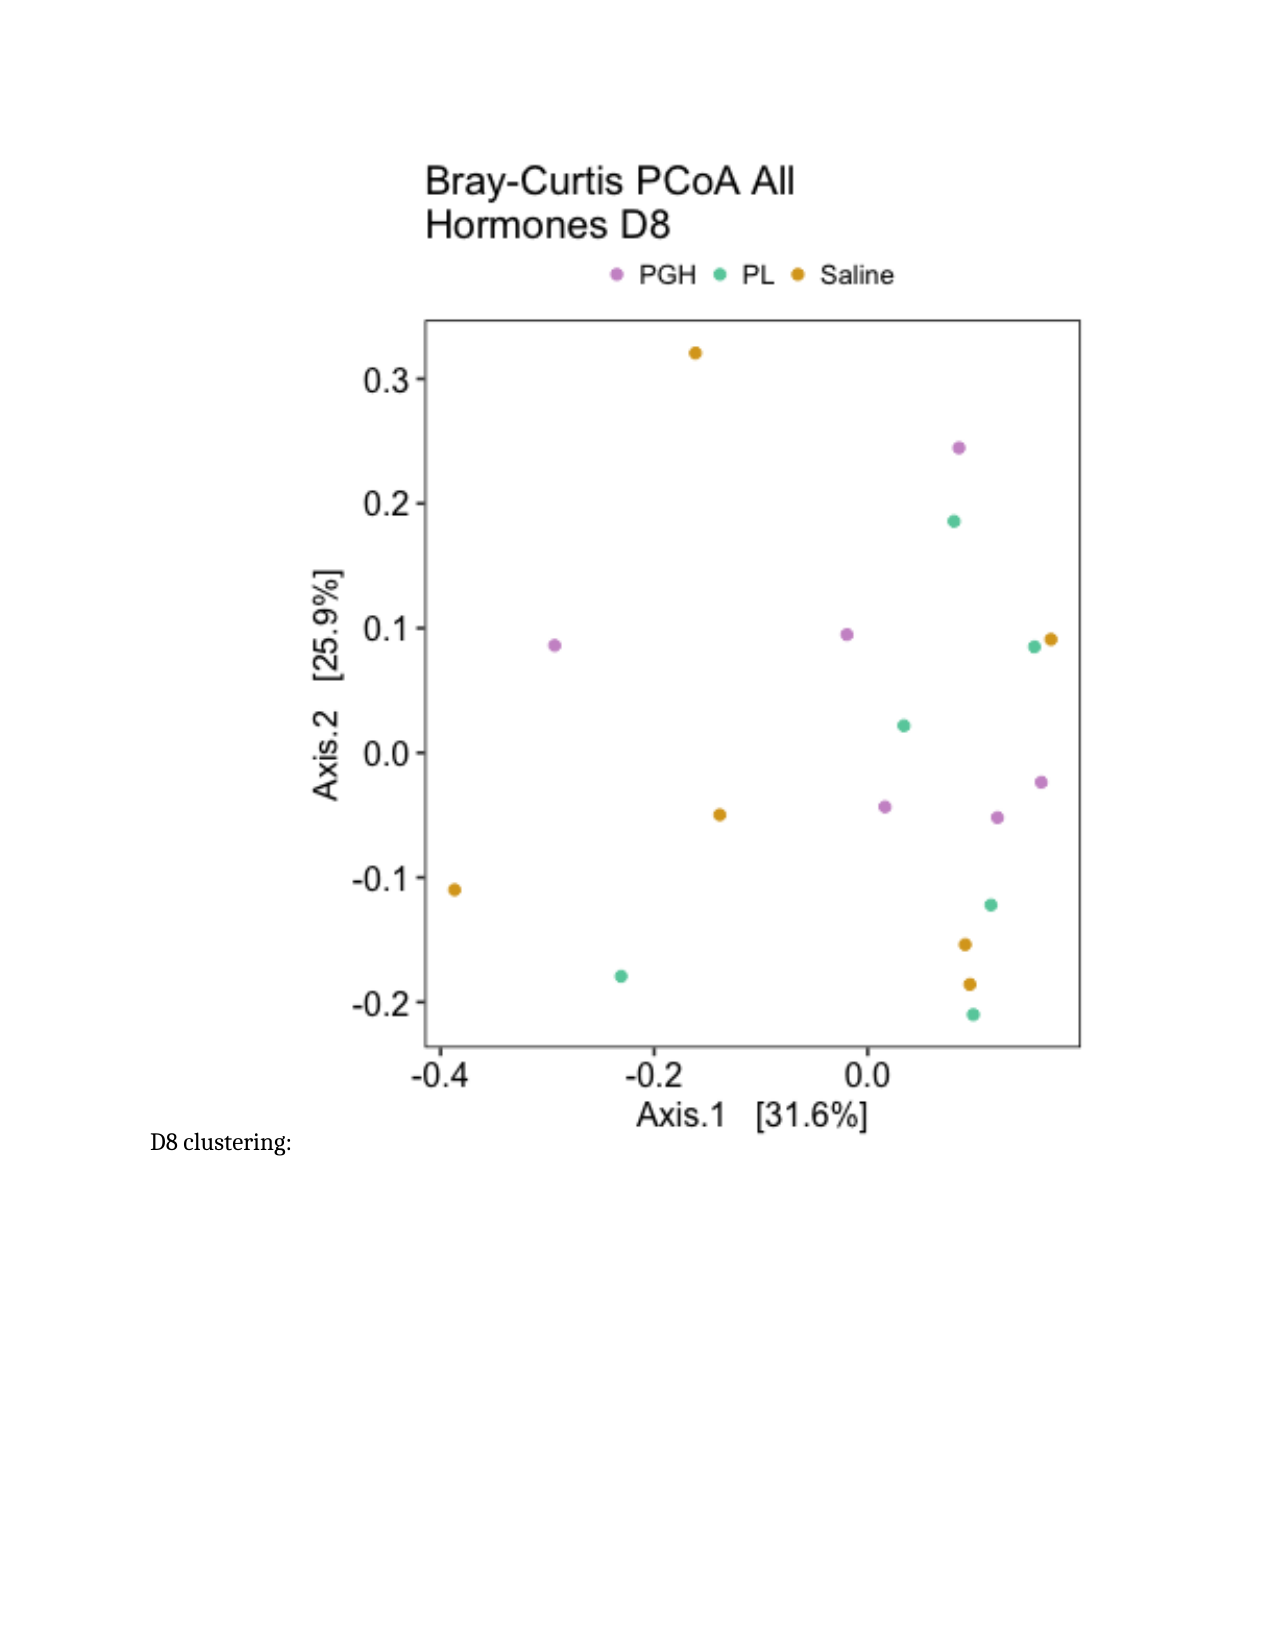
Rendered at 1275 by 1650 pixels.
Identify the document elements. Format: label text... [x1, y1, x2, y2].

picture [297, 150, 1098, 1150]
